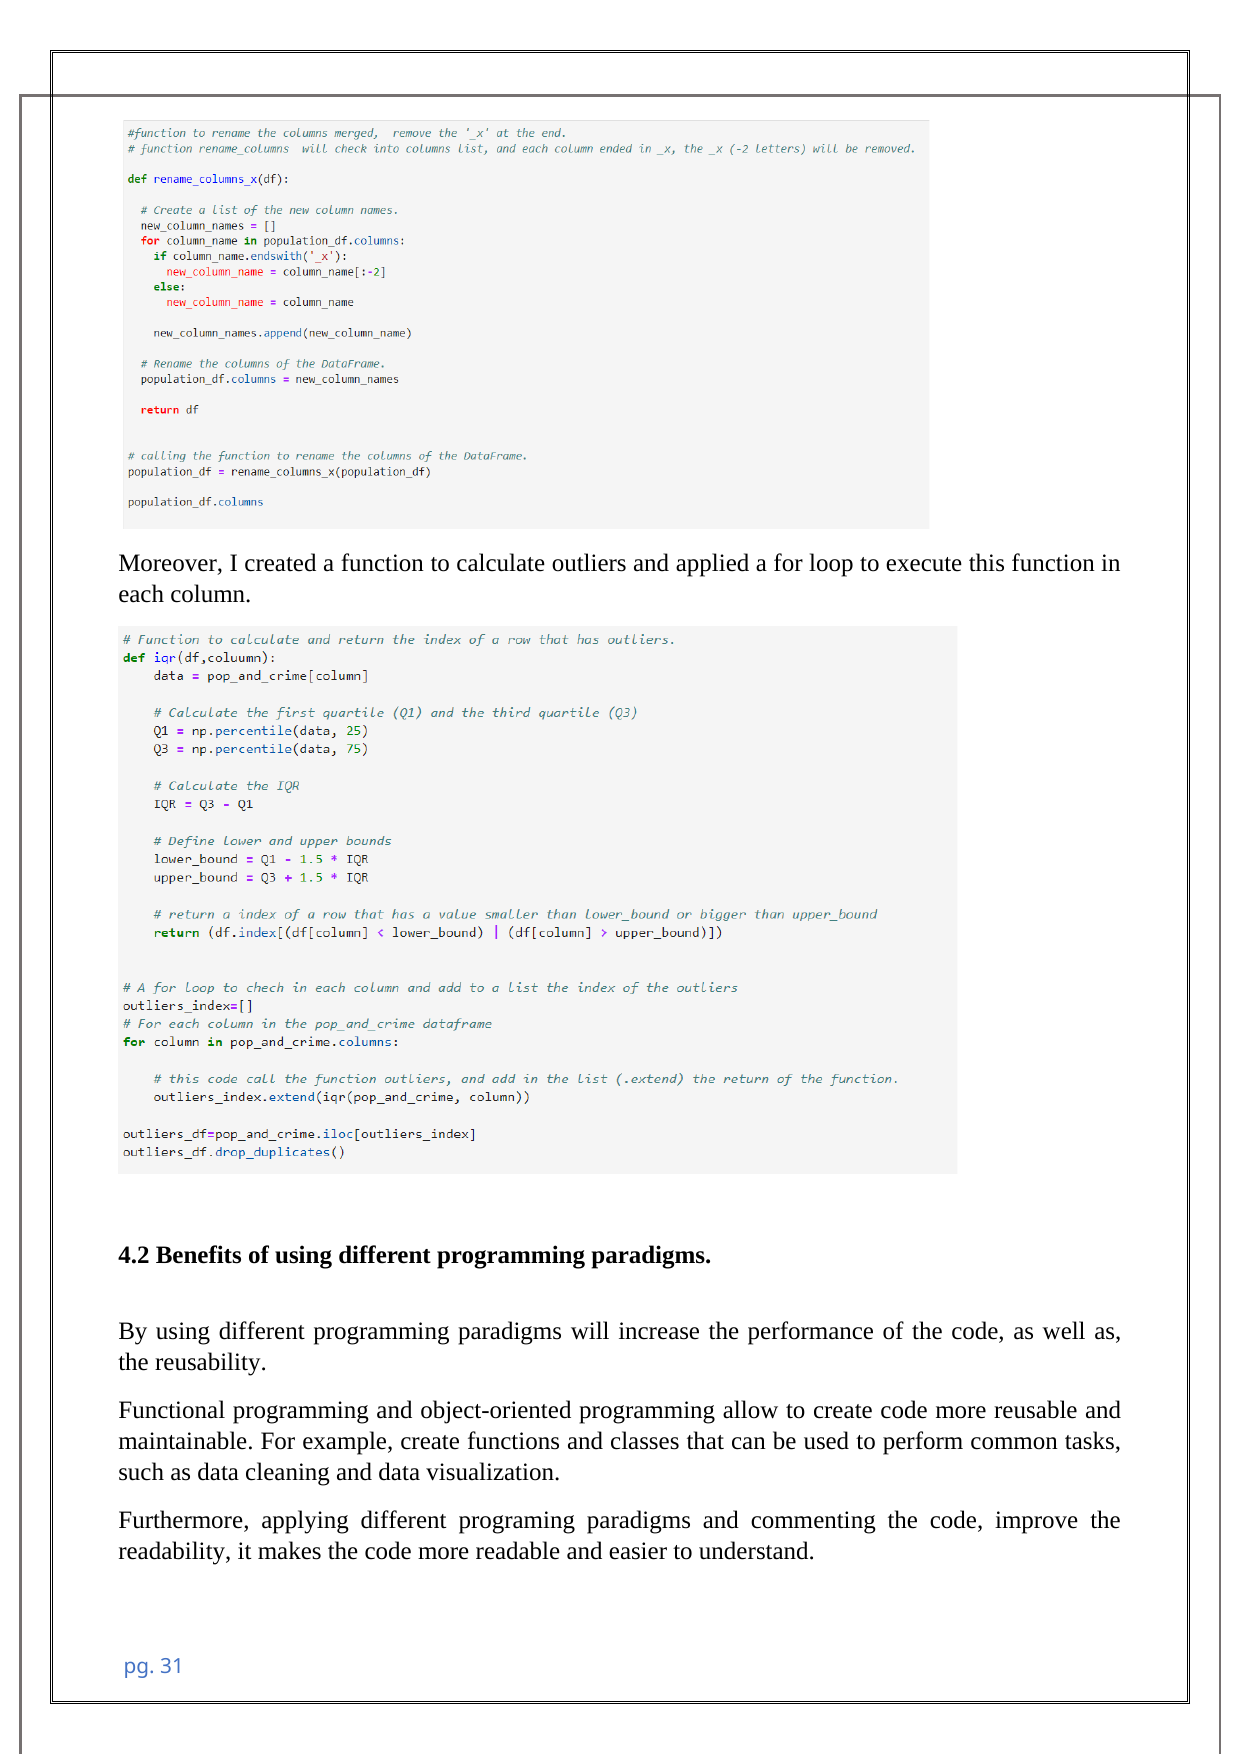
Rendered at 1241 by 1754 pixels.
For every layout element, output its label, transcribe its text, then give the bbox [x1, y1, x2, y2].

text Functional programming and object-oriented programming allow to create code more reusable and maintainable. For example, create functions and classes that can be used to perform common tasks, such as data cleaning and data visualization. [118, 1395, 1122, 1486]
text Moreover, I created a function to calculate outliers and applied a for loop to execute this function in each column. [118, 548, 1122, 608]
picture [118, 626, 958, 1174]
text By using different programming paradigms will increase the performance of the code, as well as, the reusability. [118, 1316, 1122, 1376]
subtitle 4.2 Benefits of using different programming paradigms. [118, 1241, 1122, 1269]
picture [118, 118, 930, 529]
text Furthermore, applying different programing paradigms and commenting the code, improve the readability, it makes the code more readable and easier to understand. [118, 1505, 1122, 1564]
